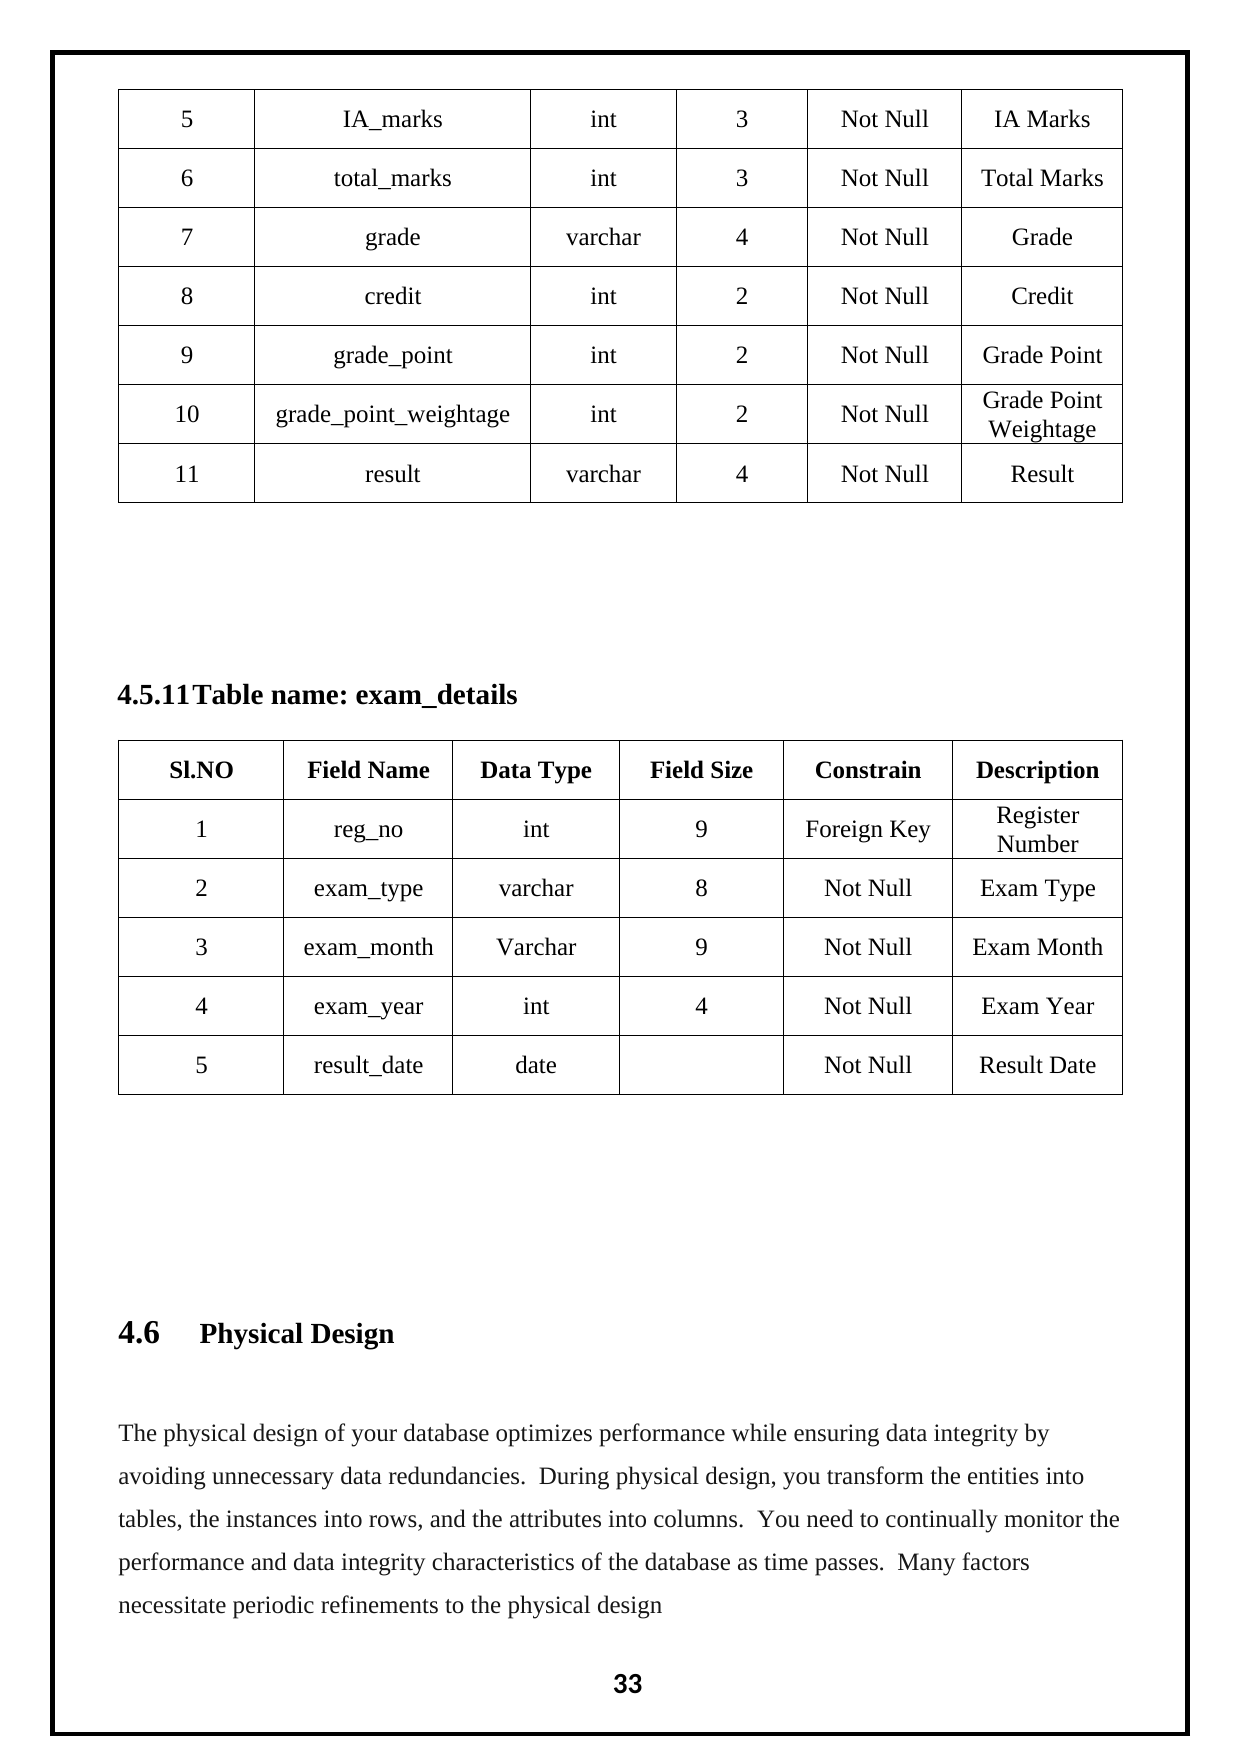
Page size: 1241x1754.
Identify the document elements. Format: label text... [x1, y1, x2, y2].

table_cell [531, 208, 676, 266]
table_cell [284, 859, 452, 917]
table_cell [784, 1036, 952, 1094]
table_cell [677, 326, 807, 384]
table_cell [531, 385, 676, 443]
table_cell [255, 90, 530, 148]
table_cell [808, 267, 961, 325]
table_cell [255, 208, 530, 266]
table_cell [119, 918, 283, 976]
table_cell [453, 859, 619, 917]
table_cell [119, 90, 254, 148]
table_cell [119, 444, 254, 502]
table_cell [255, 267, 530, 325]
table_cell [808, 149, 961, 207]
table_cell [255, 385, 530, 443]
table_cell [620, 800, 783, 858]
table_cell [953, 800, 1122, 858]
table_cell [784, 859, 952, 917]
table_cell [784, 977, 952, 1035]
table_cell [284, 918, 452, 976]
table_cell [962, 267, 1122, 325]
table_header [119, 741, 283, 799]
list Physical Design [118, 1312, 1137, 1350]
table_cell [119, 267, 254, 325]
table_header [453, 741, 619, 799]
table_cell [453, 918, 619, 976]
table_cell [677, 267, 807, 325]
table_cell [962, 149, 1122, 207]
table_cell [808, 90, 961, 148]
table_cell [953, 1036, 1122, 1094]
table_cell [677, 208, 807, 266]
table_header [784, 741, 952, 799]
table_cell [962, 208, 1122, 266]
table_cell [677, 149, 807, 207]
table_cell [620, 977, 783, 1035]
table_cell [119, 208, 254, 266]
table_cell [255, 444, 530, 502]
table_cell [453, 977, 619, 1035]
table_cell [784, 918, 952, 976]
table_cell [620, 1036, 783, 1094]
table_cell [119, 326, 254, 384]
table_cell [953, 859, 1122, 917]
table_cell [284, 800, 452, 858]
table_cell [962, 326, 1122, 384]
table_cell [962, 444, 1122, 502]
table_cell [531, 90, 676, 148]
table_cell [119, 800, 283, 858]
text The physical design of your database optimizes performance while ensuring data integrity by avoiding unnecessary data redundancies. During physical design, you transform the entities into tables, the instances into rows, and the attributes into columns. You need to continually monitor the performance and data integrity characteristics of the database as time passes. Many factors necessitate periodic refinements to the physical design [118, 1418, 1137, 1619]
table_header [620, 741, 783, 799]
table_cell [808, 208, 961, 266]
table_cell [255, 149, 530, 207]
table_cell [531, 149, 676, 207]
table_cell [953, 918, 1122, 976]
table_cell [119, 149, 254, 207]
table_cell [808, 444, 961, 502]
list Table name: exam_details [117, 677, 1137, 710]
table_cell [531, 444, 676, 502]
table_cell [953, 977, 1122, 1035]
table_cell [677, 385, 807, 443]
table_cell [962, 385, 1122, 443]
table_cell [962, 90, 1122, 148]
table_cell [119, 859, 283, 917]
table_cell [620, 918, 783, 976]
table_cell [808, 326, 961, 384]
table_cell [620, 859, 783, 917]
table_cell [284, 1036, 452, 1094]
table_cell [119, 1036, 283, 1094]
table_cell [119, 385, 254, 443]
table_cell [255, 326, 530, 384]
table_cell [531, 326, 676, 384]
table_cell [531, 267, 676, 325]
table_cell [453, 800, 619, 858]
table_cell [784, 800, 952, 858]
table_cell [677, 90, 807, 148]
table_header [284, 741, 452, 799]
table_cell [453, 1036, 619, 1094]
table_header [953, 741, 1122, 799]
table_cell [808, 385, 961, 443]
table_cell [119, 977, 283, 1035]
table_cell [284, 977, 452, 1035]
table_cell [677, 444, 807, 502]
